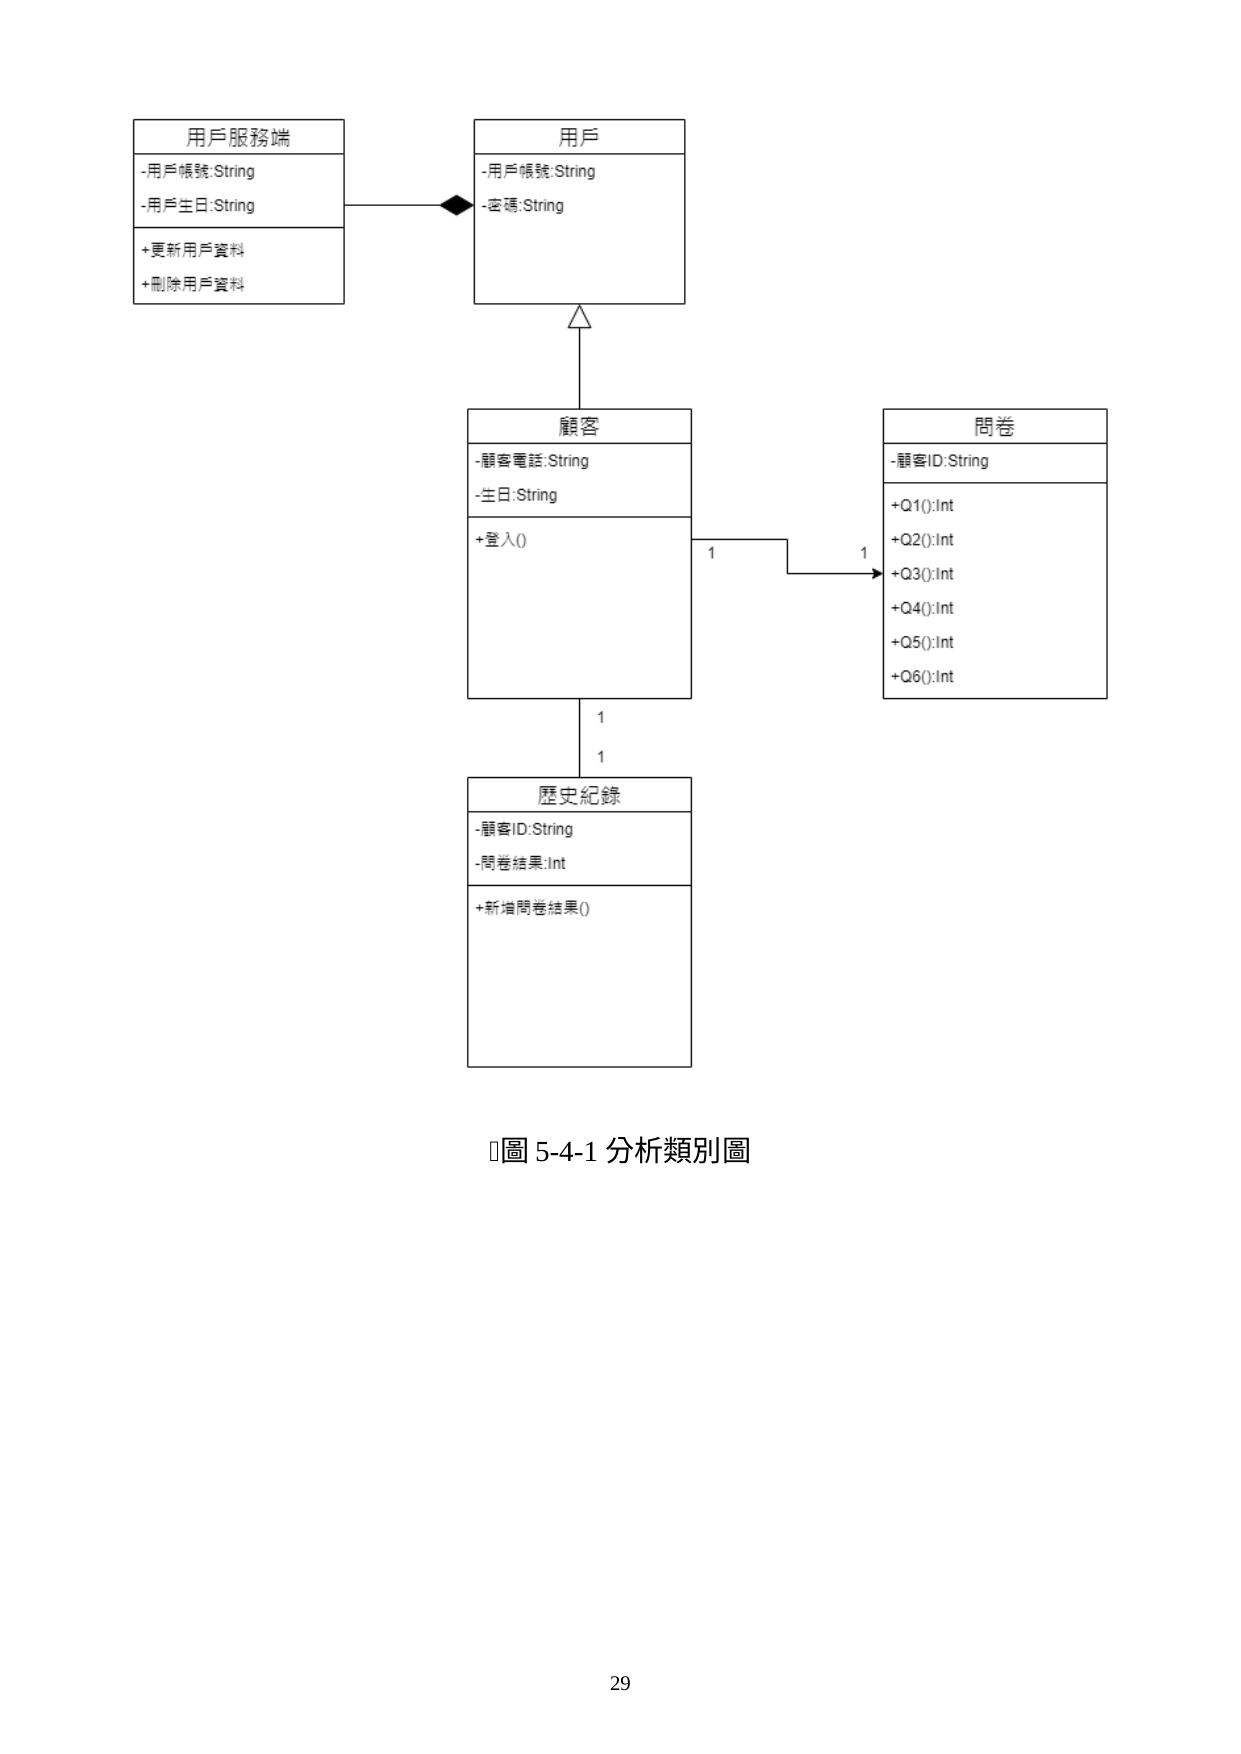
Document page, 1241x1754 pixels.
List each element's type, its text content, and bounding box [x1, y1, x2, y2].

picture [120, 106, 1120, 1081]
text 圖5-4-1 分析類別圖 [89, 1126, 1152, 1171]
